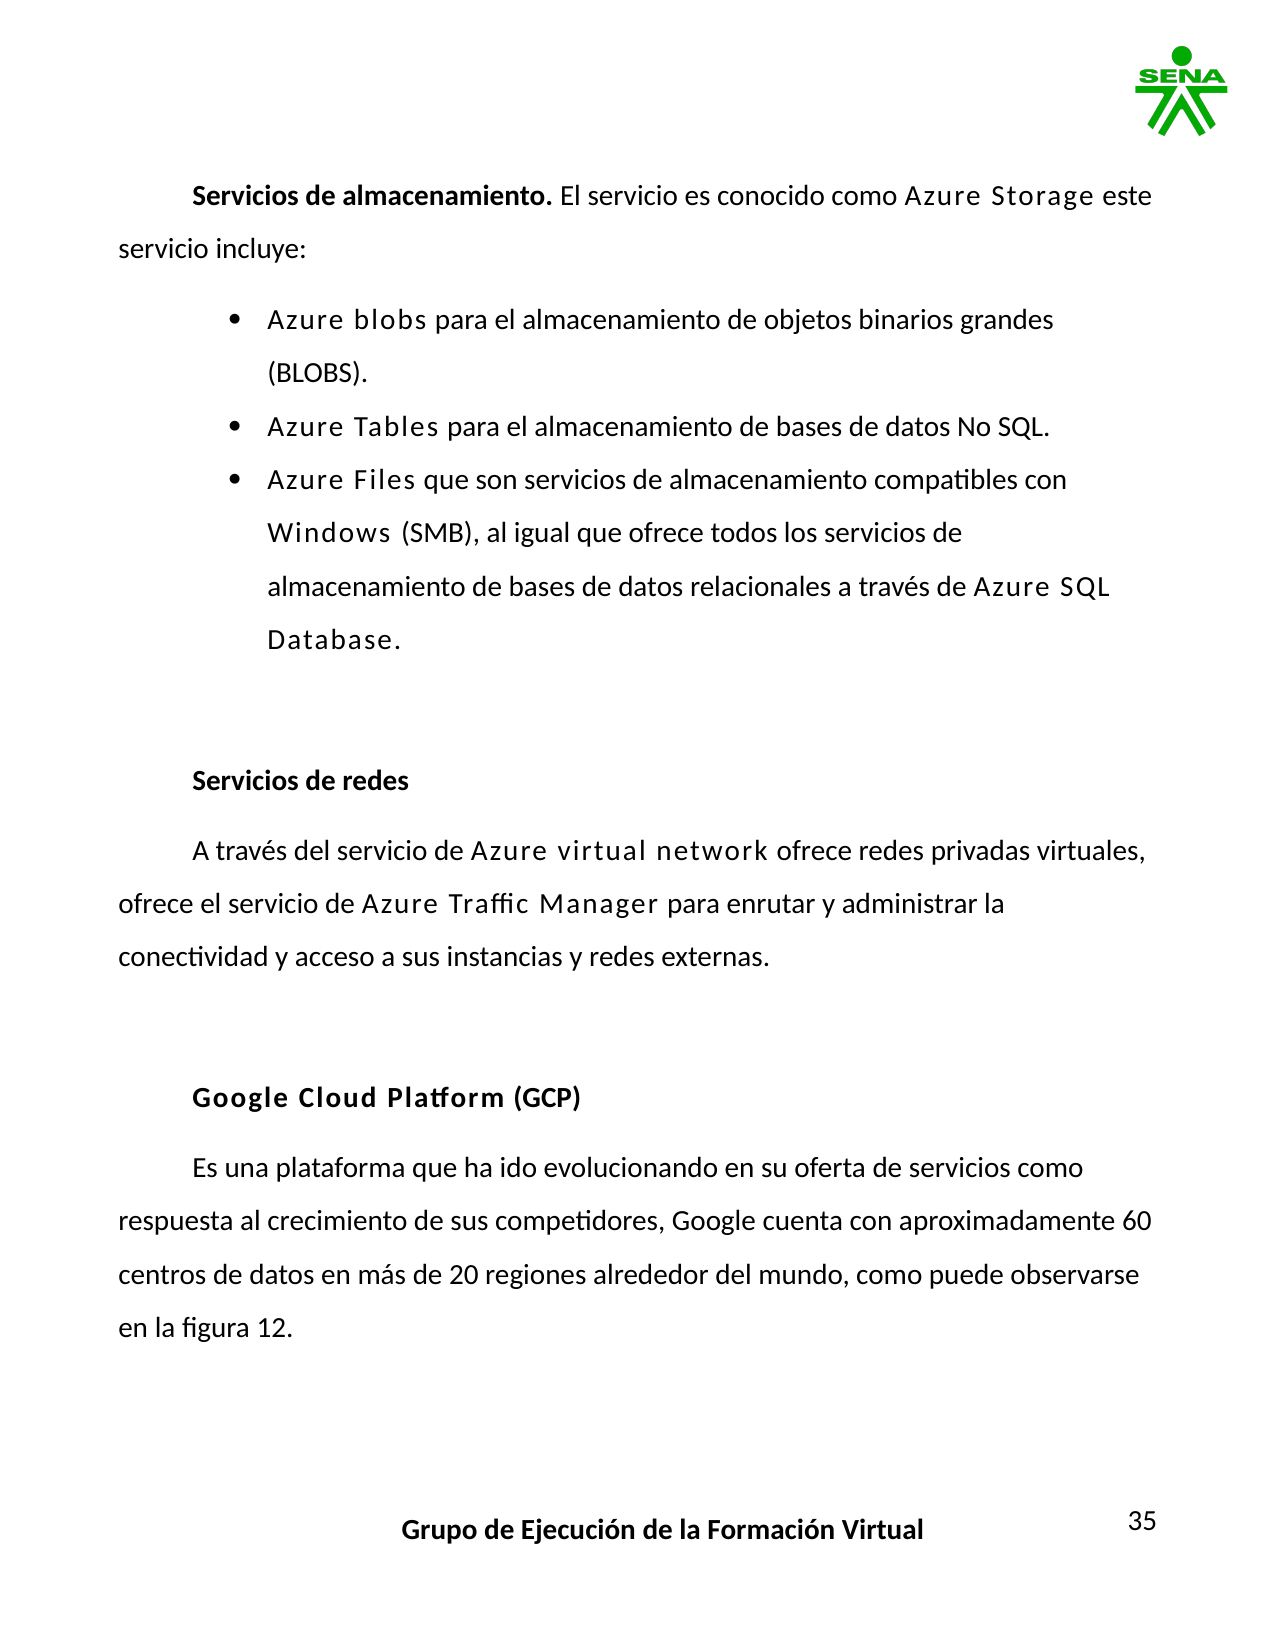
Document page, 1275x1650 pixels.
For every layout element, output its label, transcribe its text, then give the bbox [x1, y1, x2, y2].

list Azure Files que son servicios de almacenamiento compatibles con Windows (SMB), al igual que ofrece todos los servicios de almacenamiento de bases de datos relacionales a través de Azure SQL Database. [229, 461, 1157, 657]
text A través del servicio de Azure virtual network ofrece redes privadas virtuales, ofrece el servicio de Azure Traffic Manager para enrutar y administrar la conectividad y acceso a sus instancias y redes externas. [118, 832, 1157, 974]
text Es una plataforma que ha ido evolucionando en su oferta de servicios como respuesta al crecimiento de sus competidores, Google cuenta con aproximadamente 60 centros de datos en más de 20 regiones alrededor del mundo, como puede observarse en la figura 12. [118, 1149, 1157, 1345]
list Azure blobs para el almacenamiento de objetos binarios grandes (BLOBS). [229, 301, 1157, 390]
text Servicios de almacenamiento. El servicio es conocido como Azure Storage este servicio incluye: [118, 177, 1157, 266]
text Servicios de redes [118, 762, 1157, 797]
picture [1135, 46, 1228, 136]
text Google Cloud Platform (GCP) [118, 1079, 1157, 1114]
list Azure Tables para el almacenamiento de bases de datos No SQL. [229, 408, 1157, 443]
